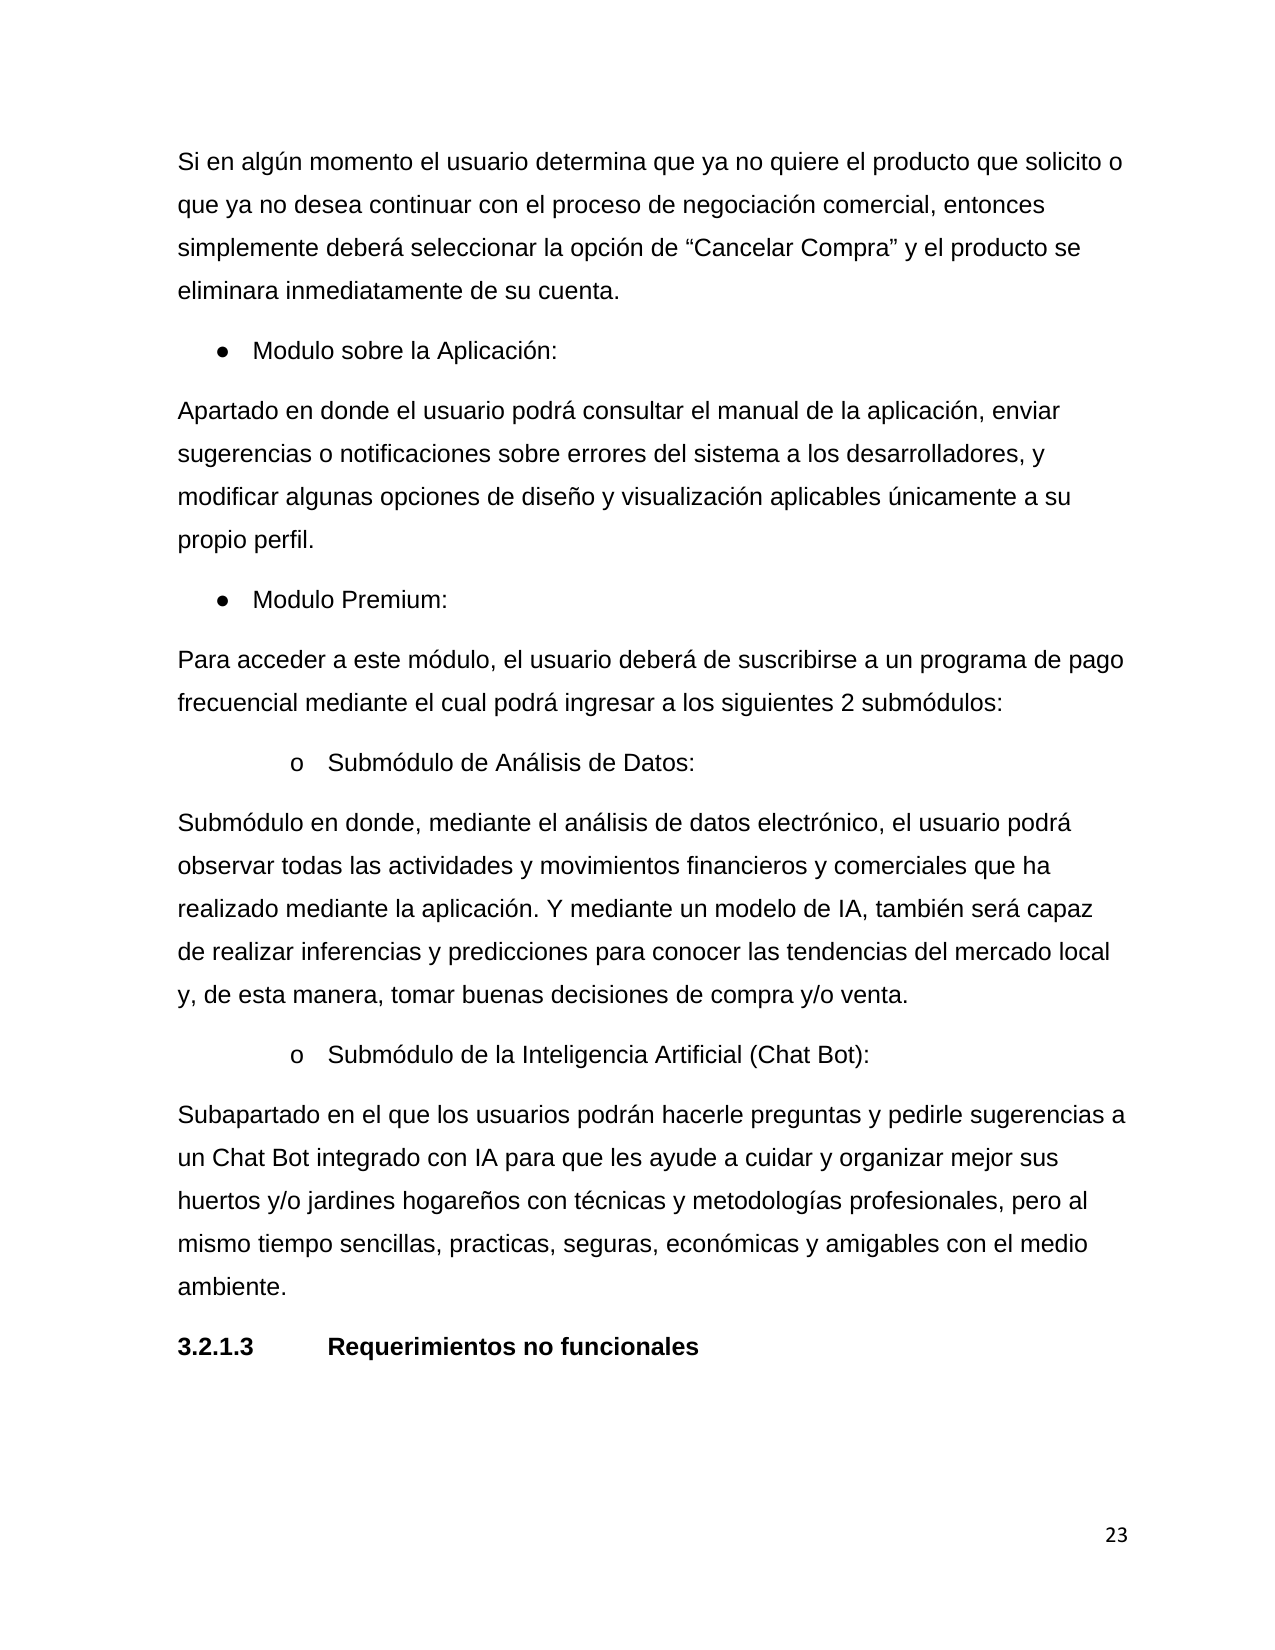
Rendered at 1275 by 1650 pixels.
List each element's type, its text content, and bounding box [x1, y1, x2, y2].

list Submódulo de la Inteligencia Artificial (Chat Bot): [290, 1040, 1128, 1069]
text Subapartado en el que los usuarios podrán hacerle preguntas y pedirle sugerencias a un Chat Bot integrado con IA para que les ayude a cuidar y organizar mejor sus huertos y/o jardines hogareños con técnicas y metodologías profesionales, pero al mismo tiempo sencillas, practicas, seguras, económicas y amigables con el medio ambiente. [177, 1100, 1128, 1301]
text Submódulo en donde, mediante el análisis de datos electrónico, el usuario podrá observar todas las actividades y movimientos financieros y comerciales que ha realizado mediante la aplicación. Y mediante un modelo de IA, también será capaz de realizar inferencias y predicciones para conocer las tendencias del mercado local y, de esta manera, tomar buenas decisiones de compra y/o venta. [177, 808, 1128, 1009]
text Apartado en donde el usuario podrá consultar el manual de la aplicación, enviar sugerencias o notificaciones sobre errores del sistema a los desarrolladores, y modificar algunas opciones de diseño y visualización aplicables únicamente a su propio perfil. [177, 396, 1128, 554]
text Si en algún momento el usuario determina que ya no quiere el producto que solicito o que ya no desea continuar con el proceso de negociación comercial, entonces simplemente deberá seleccionar la opción de “Cancelar Compra” y el producto se eliminara inmediatamente de su cuenta. [177, 147, 1128, 305]
list Modulo sobre la Aplicación: [215, 336, 1128, 365]
text 3.2.1.3 Requerimientos no funcionales [177, 1332, 1128, 1361]
list Submódulo de Análisis de Datos: [290, 748, 1128, 777]
text Para acceder a este módulo, el usuario deberá de suscribirse a un programa de pago frecuencial mediante el cual podrá ingresar a los siguientes 2 submódulos: [177, 645, 1128, 717]
list Modulo Premium: [215, 585, 1128, 614]
